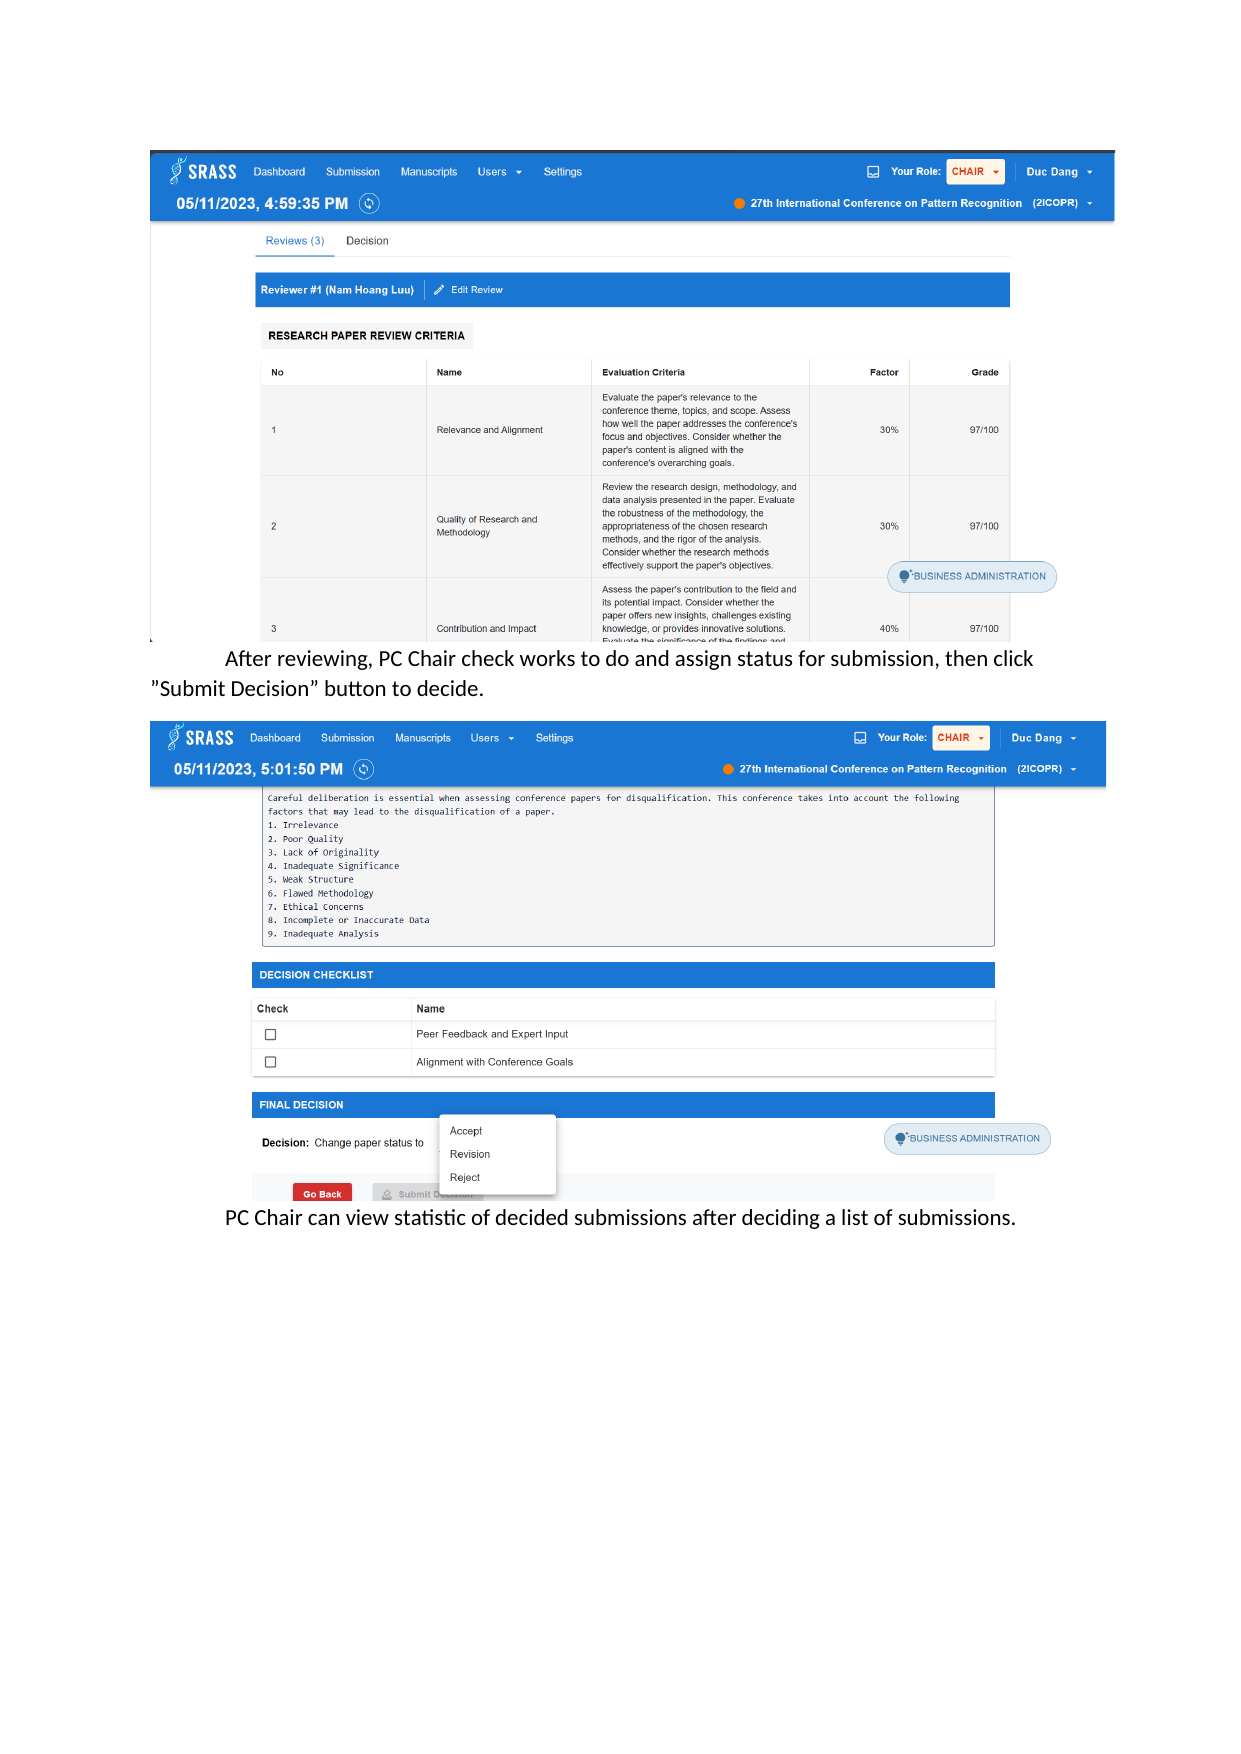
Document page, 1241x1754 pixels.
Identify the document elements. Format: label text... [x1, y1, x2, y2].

text PC Chair can view statistic of decided submissions after deciding a list of submissions. [150, 1201, 1093, 1231]
picture [150, 150, 1116, 642]
picture [150, 721, 1107, 1201]
text After reviewing, PC Chair check works to do and assign status for submission, then click ”Submit Decision” button to decide. [150, 642, 1093, 702]
